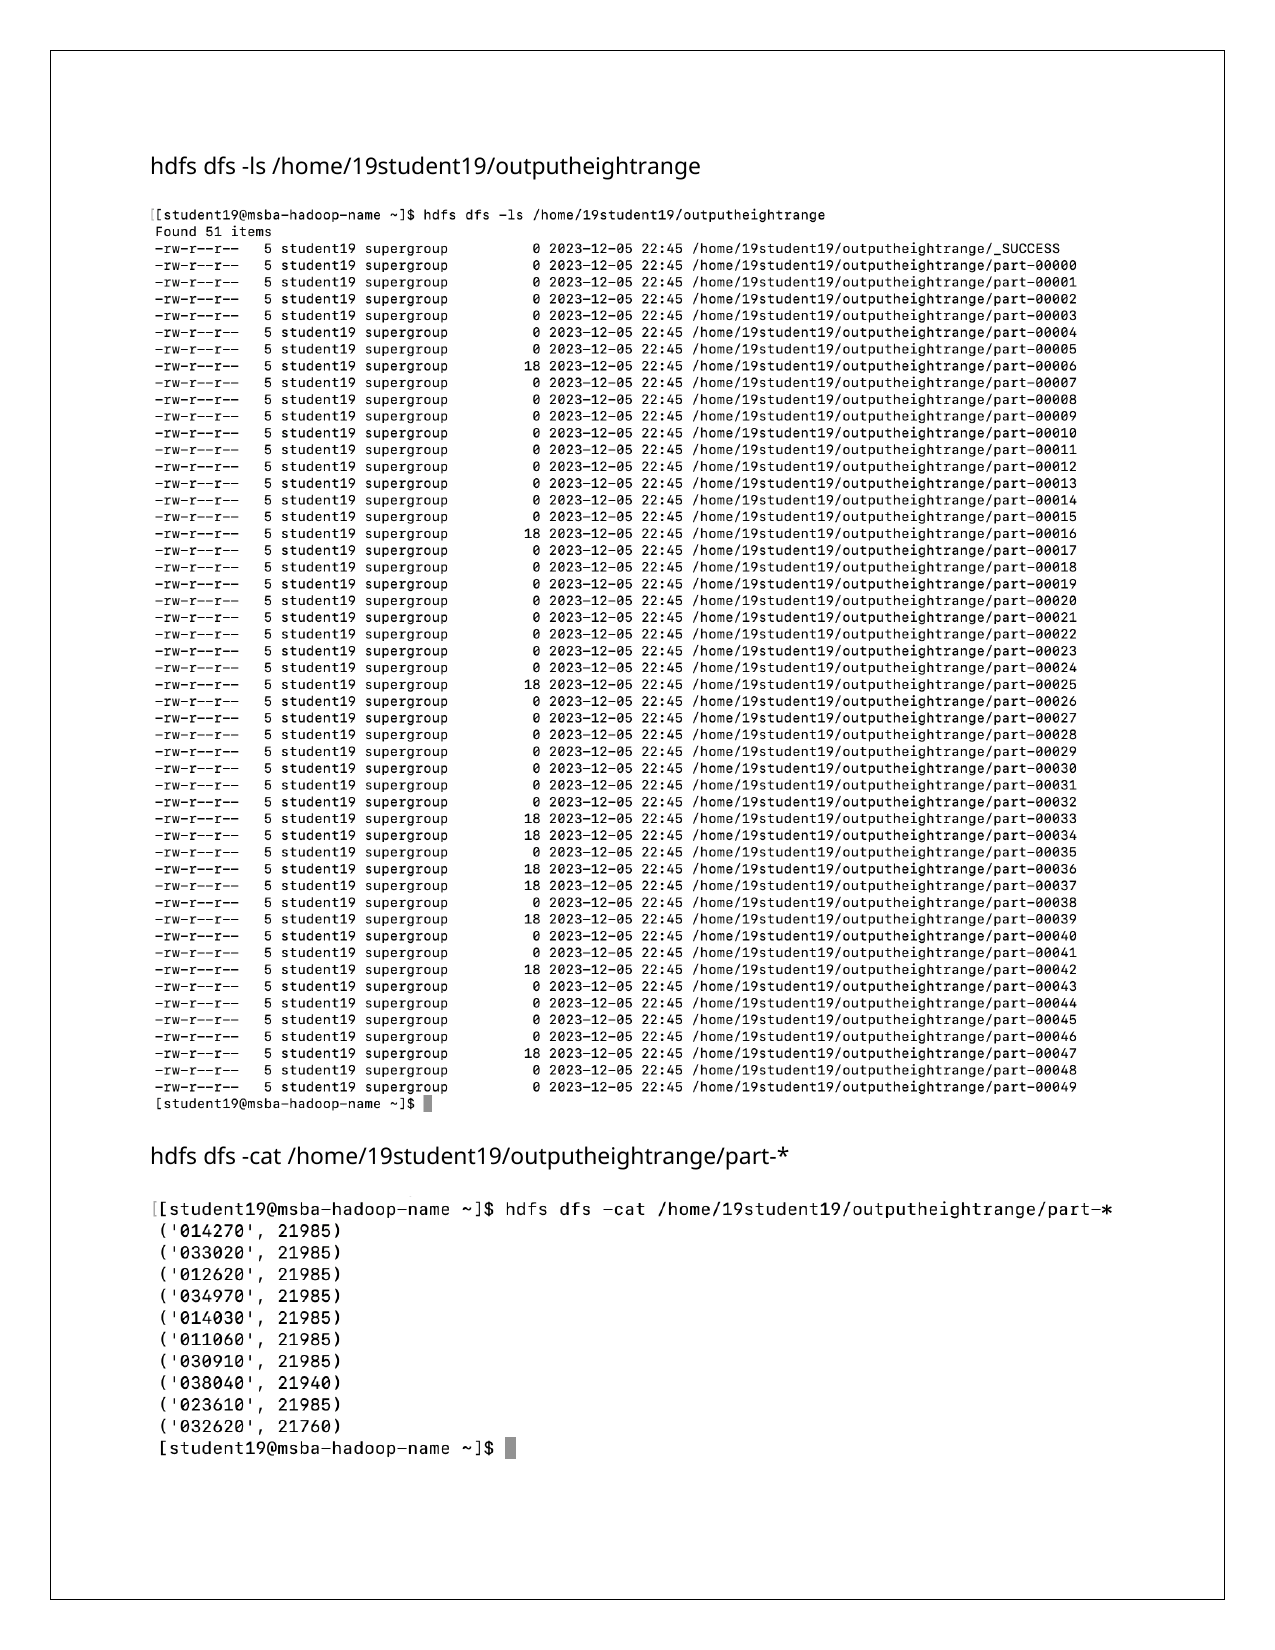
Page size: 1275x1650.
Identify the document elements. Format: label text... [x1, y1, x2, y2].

picture [150, 206, 1125, 1115]
text hdfs dfs -cat /home/19student19/outputheightrange/part-* [150, 1140, 1125, 1171]
text hdfs dfs -ls /home/19student19/outputheightrange [150, 150, 1125, 181]
picture [150, 1196, 1125, 1466]
